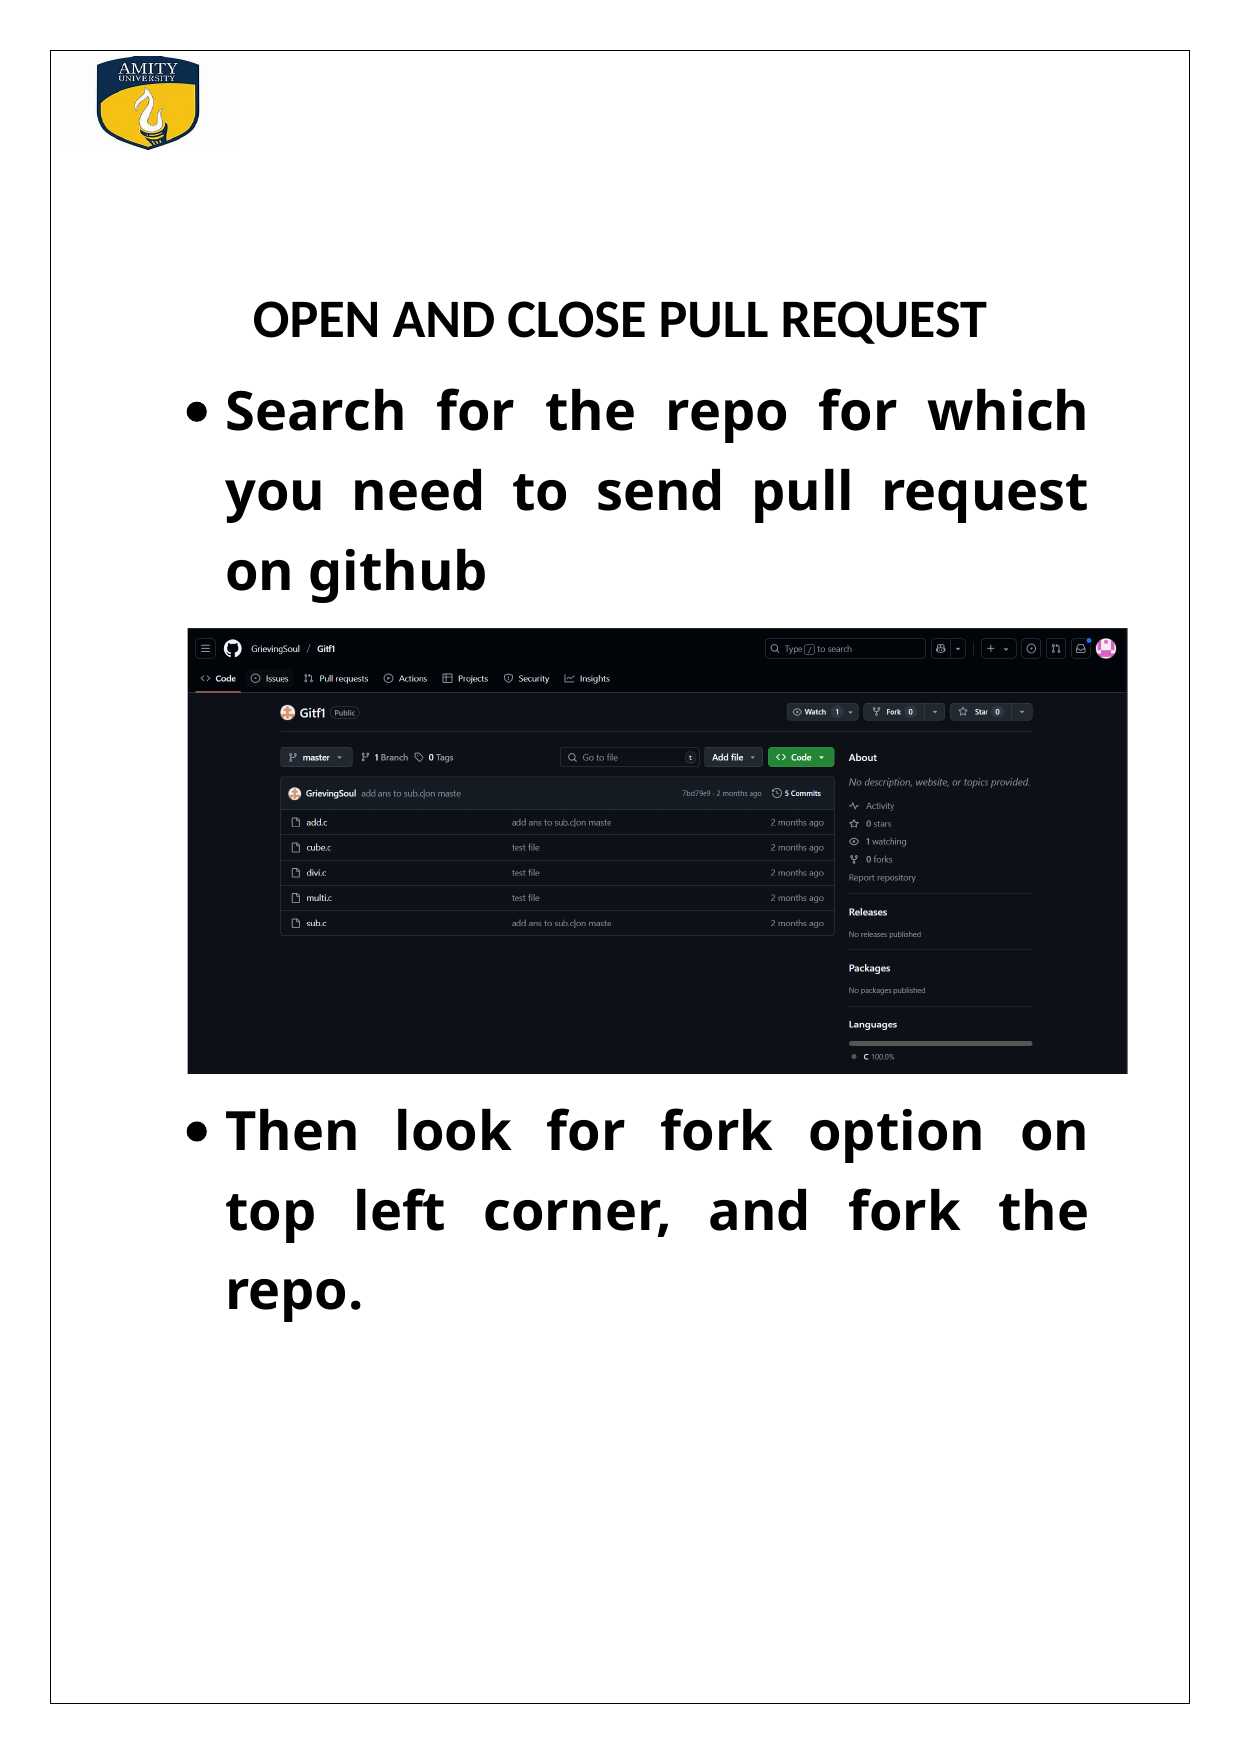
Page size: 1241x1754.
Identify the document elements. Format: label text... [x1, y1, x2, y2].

list Search for the repo for which you need to send pull request on github [187, 373, 1090, 606]
list Then look for fork option on top left corner, and fork the repo. [187, 1093, 1090, 1326]
text OPEN AND CLOSE PULL REQUEST [150, 285, 1090, 351]
picture [187, 628, 1128, 1074]
picture [56, 56, 240, 150]
